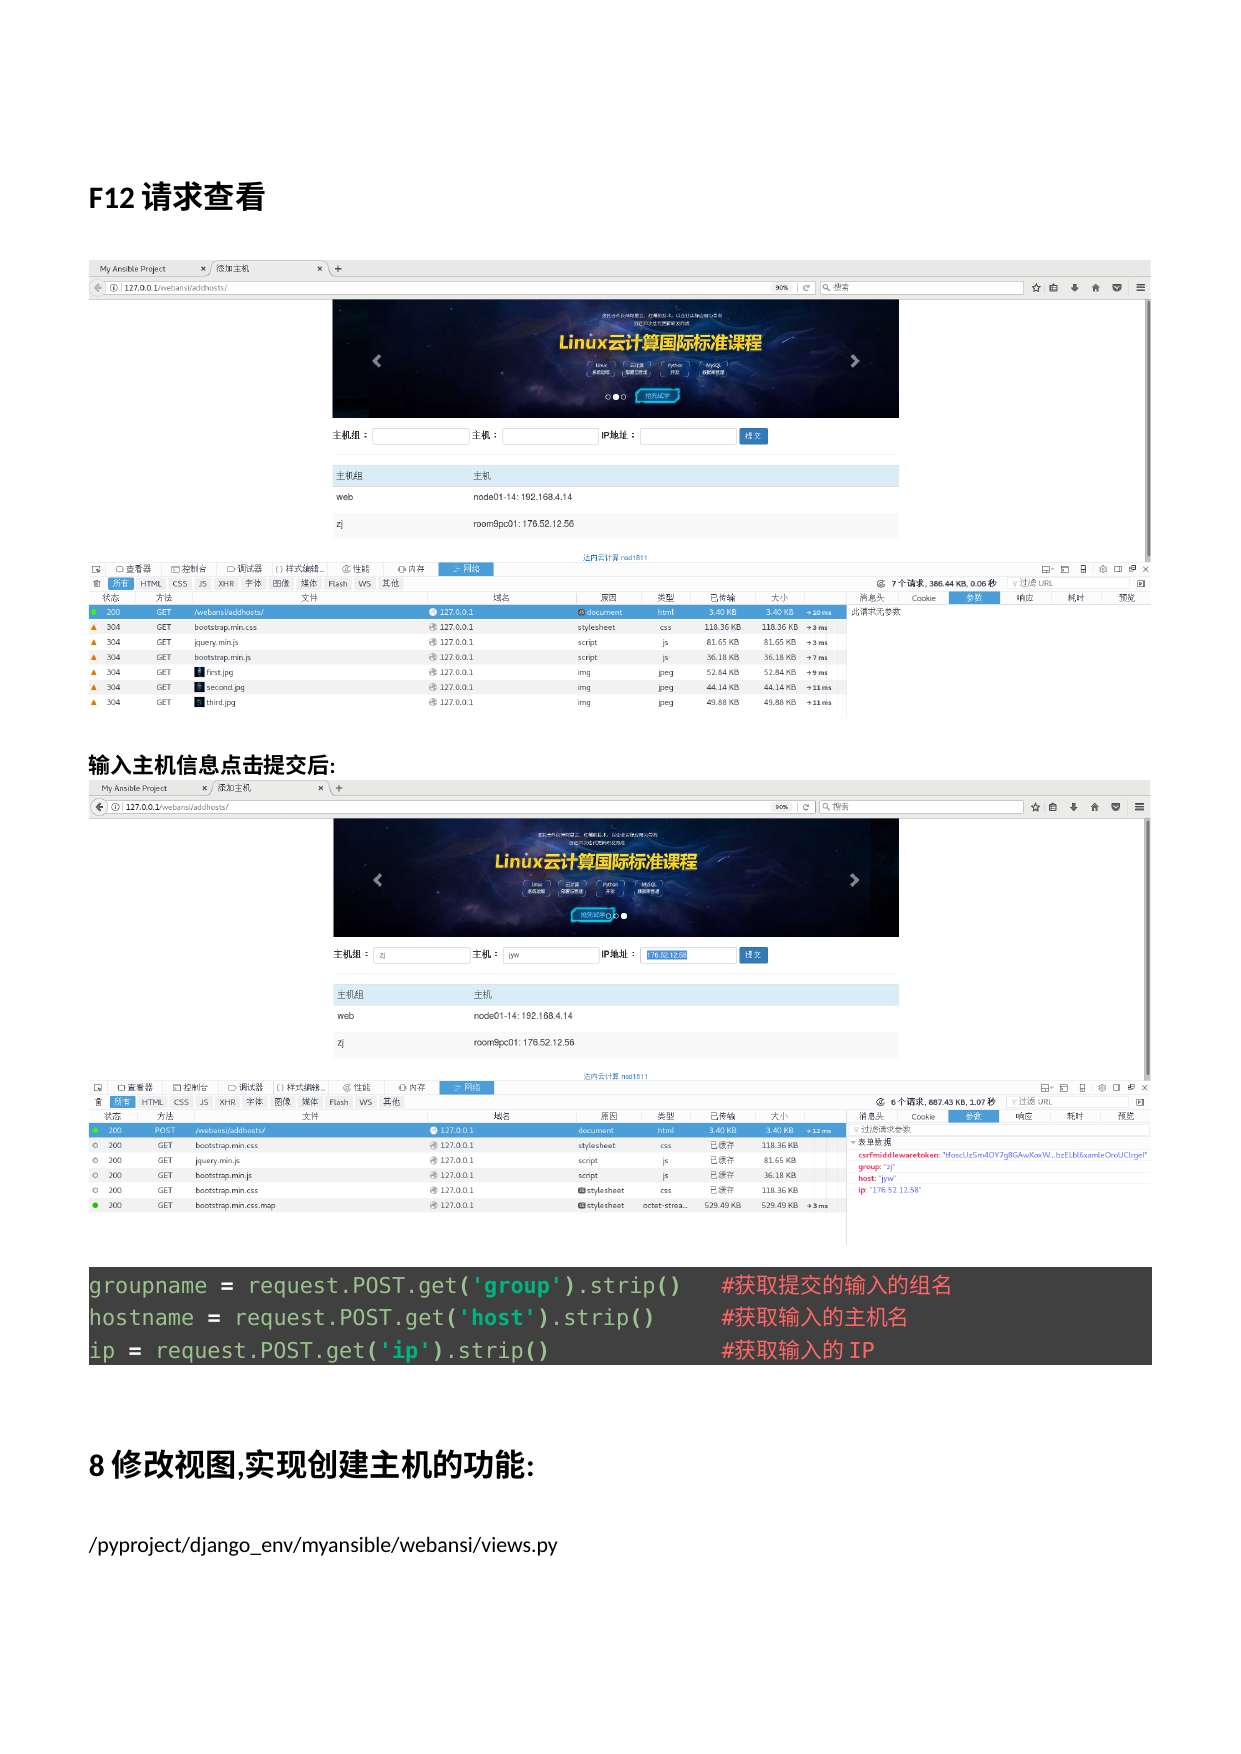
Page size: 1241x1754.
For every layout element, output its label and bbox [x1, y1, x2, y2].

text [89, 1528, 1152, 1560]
picture [88, 260, 1151, 718]
picture [88, 780, 1151, 1245]
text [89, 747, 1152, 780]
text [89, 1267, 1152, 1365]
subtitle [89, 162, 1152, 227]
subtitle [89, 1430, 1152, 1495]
